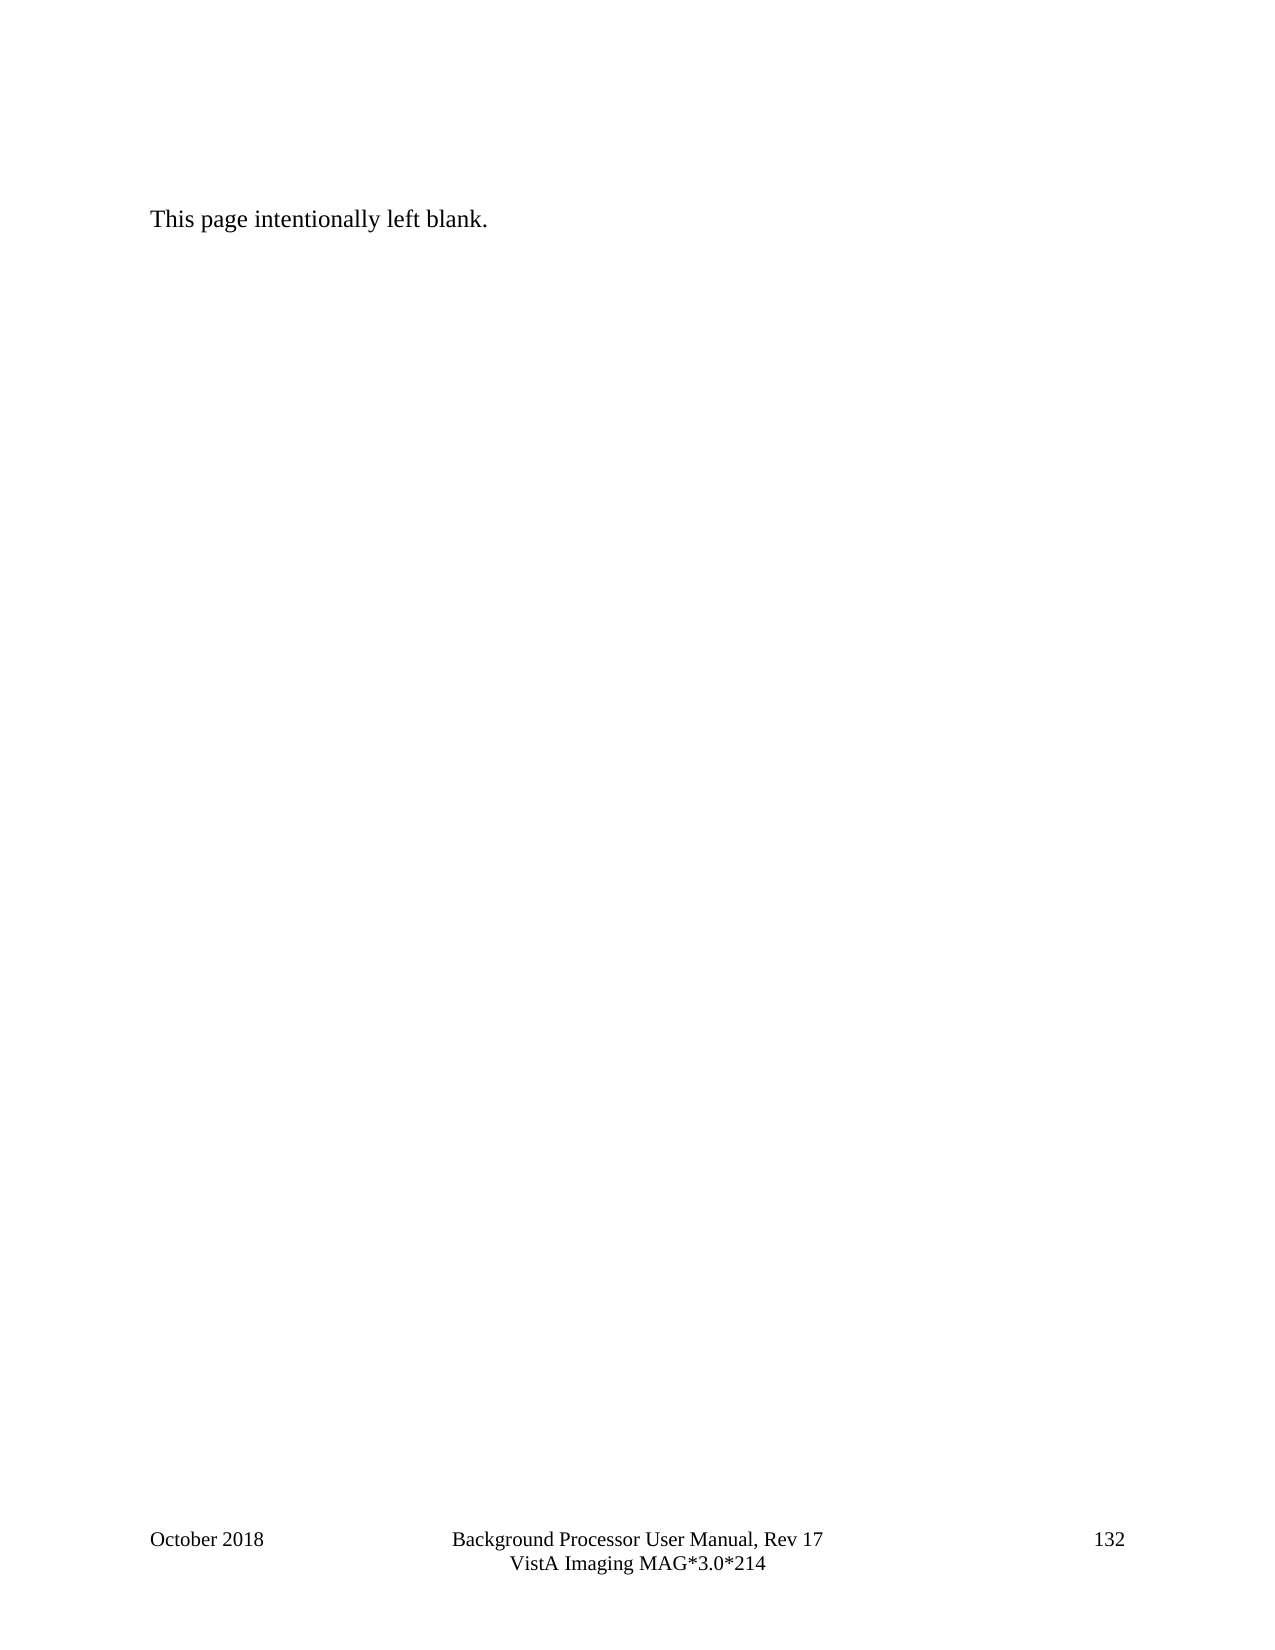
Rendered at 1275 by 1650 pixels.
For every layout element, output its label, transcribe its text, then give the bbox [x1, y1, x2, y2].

text This page intentionally left blank. [150, 204, 1125, 232]
